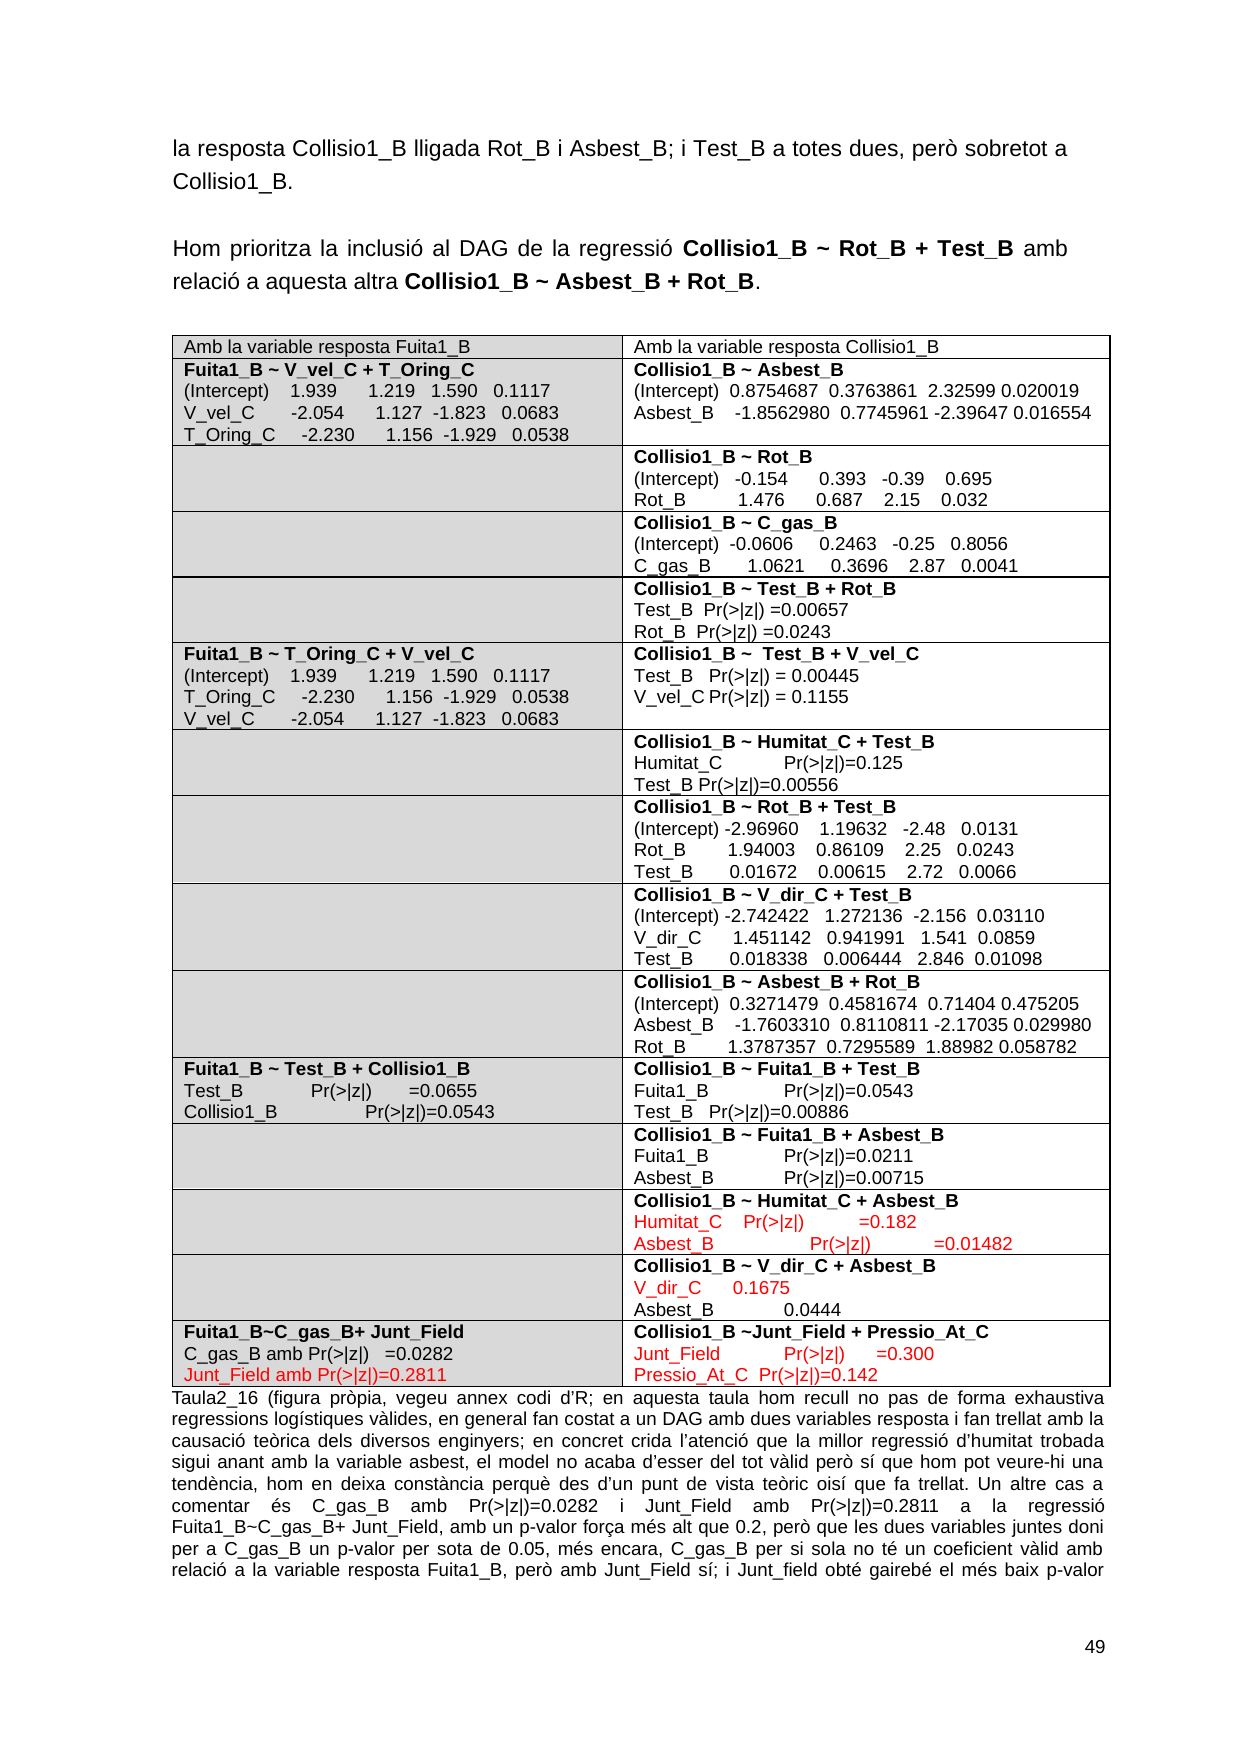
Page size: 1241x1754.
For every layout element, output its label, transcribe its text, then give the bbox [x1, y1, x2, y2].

table_cell Collisio1_B ~ Humitat_C + Test_B Humitat_C Pr(>|z|)=0.125 Test_B Pr(>|z|)=0.00556 [623, 730, 1109, 795]
table_cell Collisio1_B ~ Rot_B + Test_B (Intercept) -2.96960 1.19632 -2.48 0.0131 Rot_B 1.94003 0.86109 2.25 0.0243 Test_B 0.01672 0.00615 2.72 0.0066 [623, 796, 1109, 882]
table_cell [173, 1255, 622, 1320]
table_cell [173, 971, 622, 1057]
table_cell [173, 884, 622, 970]
table_cell [173, 512, 622, 576]
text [171, 1387, 1105, 1581]
table_cell Collisio1_B ~ C_gas_B (Intercept) -0.0606 0.2463 -0.25 0.8056 C_gas_B 1.0621 0.3696 2.87 0.0041 [623, 512, 1109, 576]
table_cell Collisio1_B ~ Asbest_B + Rot_B (Intercept) 0.3271479 0.4581674 0.71404 0.475205 Asbest_B -1.7603310 0.8110811 -2.17035 0.029980 Rot_B 1.3787357 0.7295589 1.88982 0.058782 [623, 971, 1109, 1057]
table_cell Fuita1_B~C_gas_B+ Junt_Field C_gas_B amb Pr(>|z|) =0.0282 Junt_Field amb Pr(>|z|)=0.2811 [173, 1321, 622, 1386]
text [172, 135, 1068, 194]
table_header Amb la variable resposta Collisio1_B [623, 336, 1109, 358]
table_cell Fuita1_B ~ T_Oring_C + V_vel_C (Intercept) 1.939 1.219 1.590 0.1117 T_Oring_C -2.230 1.156 -1.929 0.0538 V_vel_C -2.054 1.127 -1.823 0.0683 [173, 643, 622, 729]
table_cell [173, 730, 622, 795]
table_cell Collisio1_B ~ Asbest_B (Intercept) 0.8754687 0.3763861 2.32599 0.020019 Asbest_B -1.8562980 0.7745961 -2.39647 0.016554 [623, 359, 1109, 445]
table_cell Collisio1_B ~ V_dir_C + Asbest_B V_dir_C 0.1675 Asbest_B 0.0444 [623, 1255, 1109, 1320]
table_cell Collisio1_B ~ Rot_B (Intercept) -0.154 0.393 -0.39 0.695 Rot_B 1.476 0.687 2.15 0.032 [623, 446, 1109, 511]
table_cell Collisio1_B ~ Fuita1_B + Test_B Fuita1_B Pr(>|z|)=0.0543 Test_B Pr(>|z|)=0.00886 [623, 1058, 1109, 1123]
table_cell Collisio1_B ~ V_dir_C + Test_B (Intercept) -2.742422 1.272136 -2.156 0.03110 V_dir_C 1.451142 0.941991 1.541 0.0859 Test_B 0.018338 0.006444 2.846 0.01098 [623, 884, 1109, 970]
text Hom prioritza la inclusió al DAG de la regressió Collisio1_B ~ Rot_B + Test_B amb relació a aquesta altra Collisio1_B ~ Asbest_B + Rot_B. [172, 235, 1068, 294]
table_cell Collisio1_B ~Junt_Field + Pressio_At_C Junt_Field Pr(>|z|) =0.300 Pressio_At_C Pr(>|z|)=0.142 [623, 1321, 1109, 1386]
table_cell [173, 1190, 622, 1254]
table_cell [173, 796, 622, 882]
table_cell [173, 446, 622, 511]
table_cell Collisio1_B ~ Test_B + V_vel_C Test_B Pr(>|z|) = 0.00445 V_vel_C Pr(>|z|) = 0.1155 [623, 643, 1109, 729]
table_cell Collisio1_B ~ Humitat_C + Asbest_B Humitat_C Pr(>|z|) =0.182 Asbest_B Pr(>|z|) =0.01482 [623, 1190, 1109, 1254]
table_header Amb la variable resposta Fuita1_B [173, 336, 622, 358]
table_cell Collisio1_B ~ Fuita1_B + Asbest_B Fuita1_B Pr(>|z|)=0.0211 Asbest_B Pr(>|z|)=0.00715 [623, 1124, 1109, 1188]
table_cell [173, 1124, 622, 1188]
table_cell [173, 578, 622, 642]
table_cell Fuita1_B ~ V_vel_C + T_Oring_C (Intercept) 1.939 1.219 1.590 0.1117 V_vel_C -2.054 1.127 -1.823 0.0683 T_Oring_C -2.230 1.156 -1.929 0.0538 [173, 359, 622, 445]
table_cell Collisio1_B ~ Test_B + Rot_B Test_B Pr(>|z|) =0.00657 Rot_B Pr(>|z|) =0.0243 [623, 578, 1109, 642]
table_cell Fuita1_B ~ Test_B + Collisio1_B Test_B Pr(>|z|) =0.0655 Collisio1_B Pr(>|z|)=0.0543 [173, 1058, 622, 1123]
